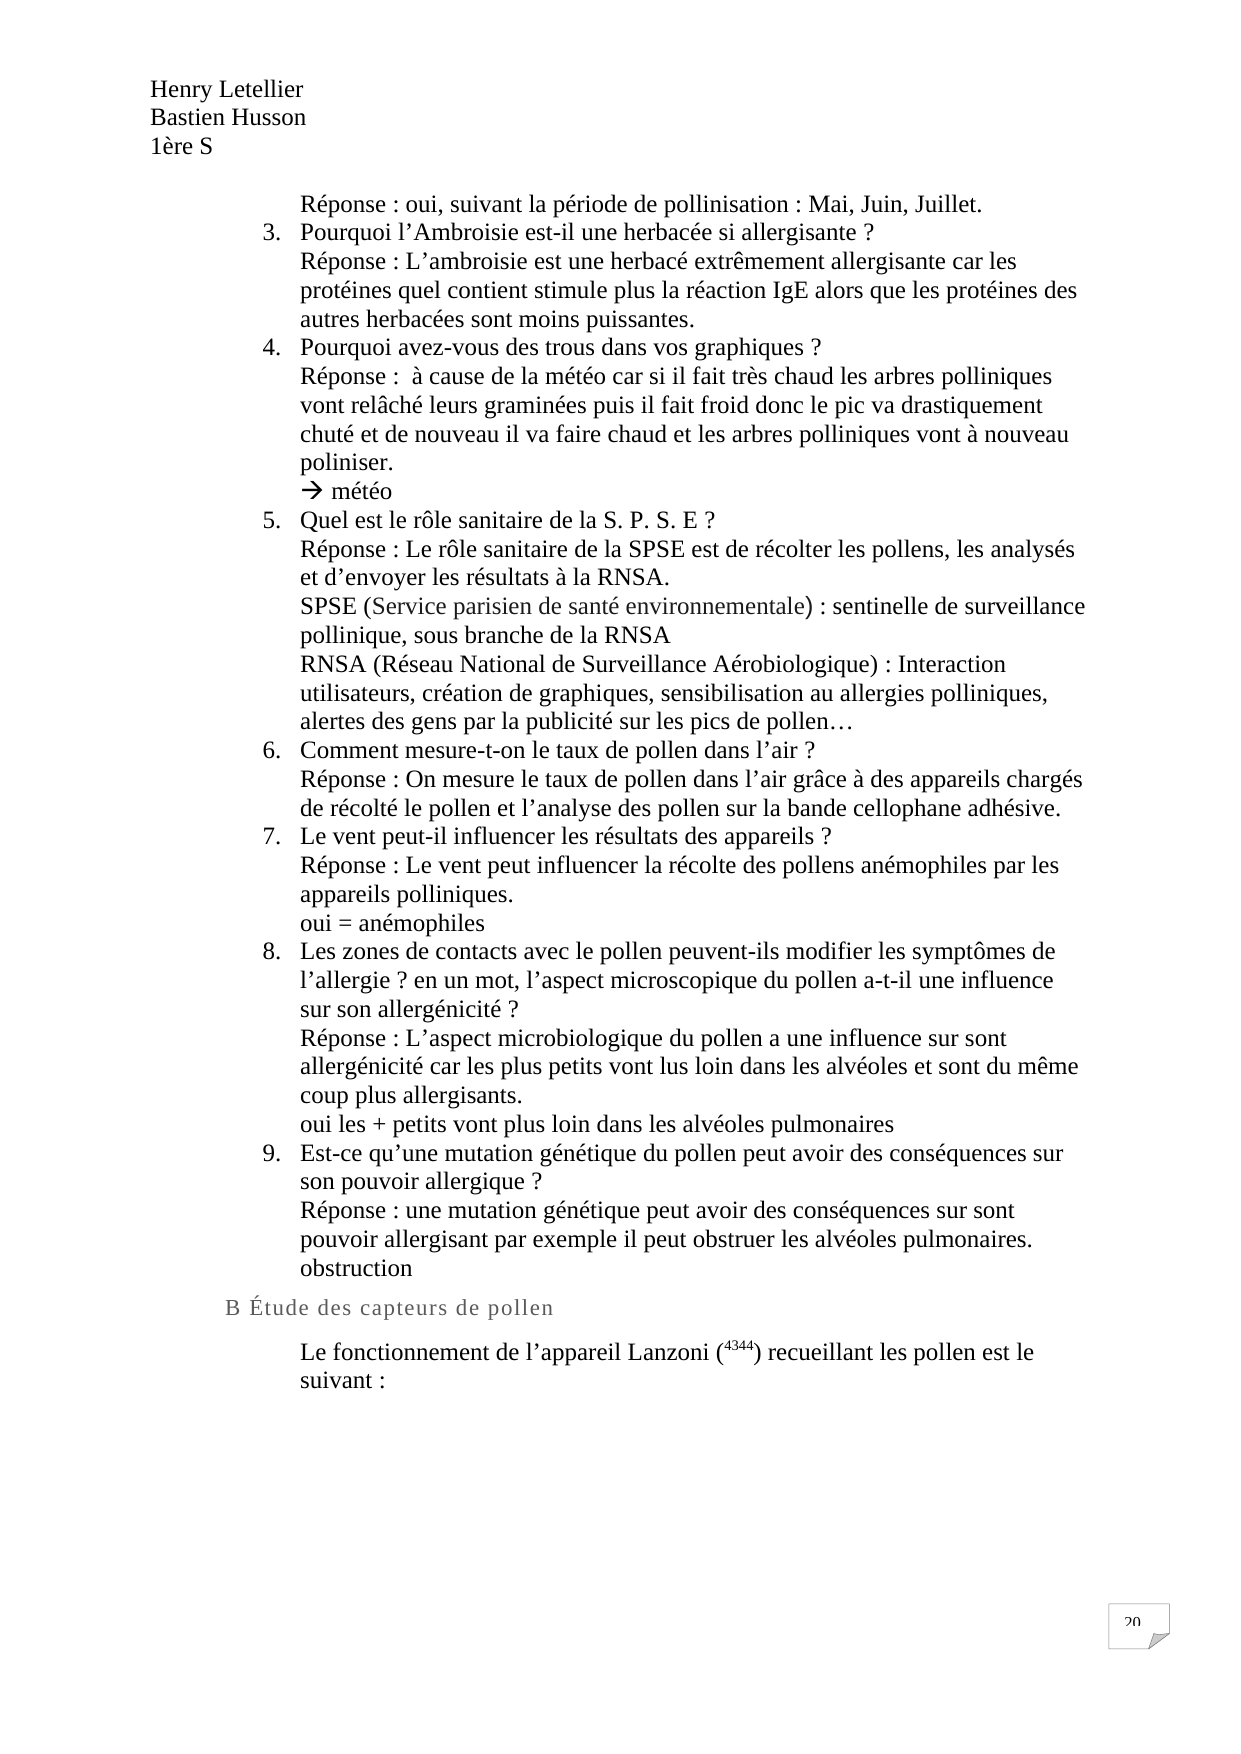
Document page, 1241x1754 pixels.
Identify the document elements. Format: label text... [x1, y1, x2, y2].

list Le fonctionnement de l’appareil Lanzoni () recueillant les pollen est le suivant : [300, 1337, 1090, 1394]
list Réponse : L’aspect microbiologique du pollen a une influence sur sont allergénicité car les plus petits vont lus loin dans les alvéoles et sont du même coup plus allergisants. [300, 1023, 1090, 1109]
list Réponse : L’ambroisie est une herbacé extrêmement allergisante car les protéines quel contient stimule plus la réaction IgE alors que les protéines des autres herbacées sont moins puissantes. [300, 246, 1090, 332]
list oui les + petits vont plus loin dans les alvéoles pulmonaires [300, 1109, 1090, 1138]
list Réponse : On mesure le taux de pollen dans l’air grâce à des appareils chargés de récolté le pollen et l’analyse des pollen sur la bande cellophane adhésive. [300, 764, 1090, 821]
list obstruction [300, 1253, 1090, 1281]
list Réponse : oui, suivant la période de pollinisation : Mai, Juin, Juillet. [300, 189, 1090, 217]
list Les zones de contacts avec le pollen peuvent-ils modifier les symptômes de l’allergie ? en un mot, l’aspect microscopique du pollen a-t-il une influence sur son allergénicité ? [262, 936, 1090, 1023]
list Quel est le rôle sanitaire de la S. P. S. E ? [262, 505, 1090, 534]
list Réponse : une mutation génétique peut avoir des conséquences sur sont pouvoir allergisant par exemple il peut obstruer les alvéoles pulmonaires. [300, 1195, 1090, 1253]
list météo [300, 476, 1090, 505]
list Réponse : Le rôle sanitaire de la SPSE est de récolter les pollens, les analysés et d’envoyer les résultats à la RNSA. [300, 534, 1090, 591]
list Comment mesure-t-on le taux de pollen dans l’air ? [262, 735, 1090, 764]
list Réponse : Le vent peut influencer la récolte des pollens anémophiles par les appareils polliniques. [300, 850, 1090, 908]
list Est-ce qu’une mutation génétique du pollen peut avoir des conséquences sur son pouvoir allergique ? [262, 1138, 1090, 1195]
list Le vent peut-il influencer les résultats des appareils ? [262, 821, 1090, 850]
list RNSA (Réseau National de Surveillance Aérobiologique) : Interaction utilisateurs, création de graphiques, sensibilisation au allergies polliniques, alertes des gens par la publicité sur les pics de pollen… [300, 649, 1090, 735]
list Pourquoi avez-vous des trous dans vos graphiques ? [262, 332, 1090, 361]
list oui = anémophiles [300, 908, 1090, 936]
subtitle B Étude des capteurs de pollen [225, 1294, 1090, 1320]
list SPSE (Service parisien de santé environnementale) : sentinelle de surveillance pollinique, sous branche de la RNSA [300, 591, 1090, 649]
list Réponse : à cause de la météo car si il fait très chaud les arbres polliniques vont relâché leurs graminées puis il fait froid donc le pic va drastiquement chuté et de nouveau il va faire chaud et les arbres polliniques vont à nouveau poliniser. [300, 361, 1090, 476]
list Pourquoi l’Ambroisie est-il une herbacée si allergisante ? [262, 217, 1090, 246]
